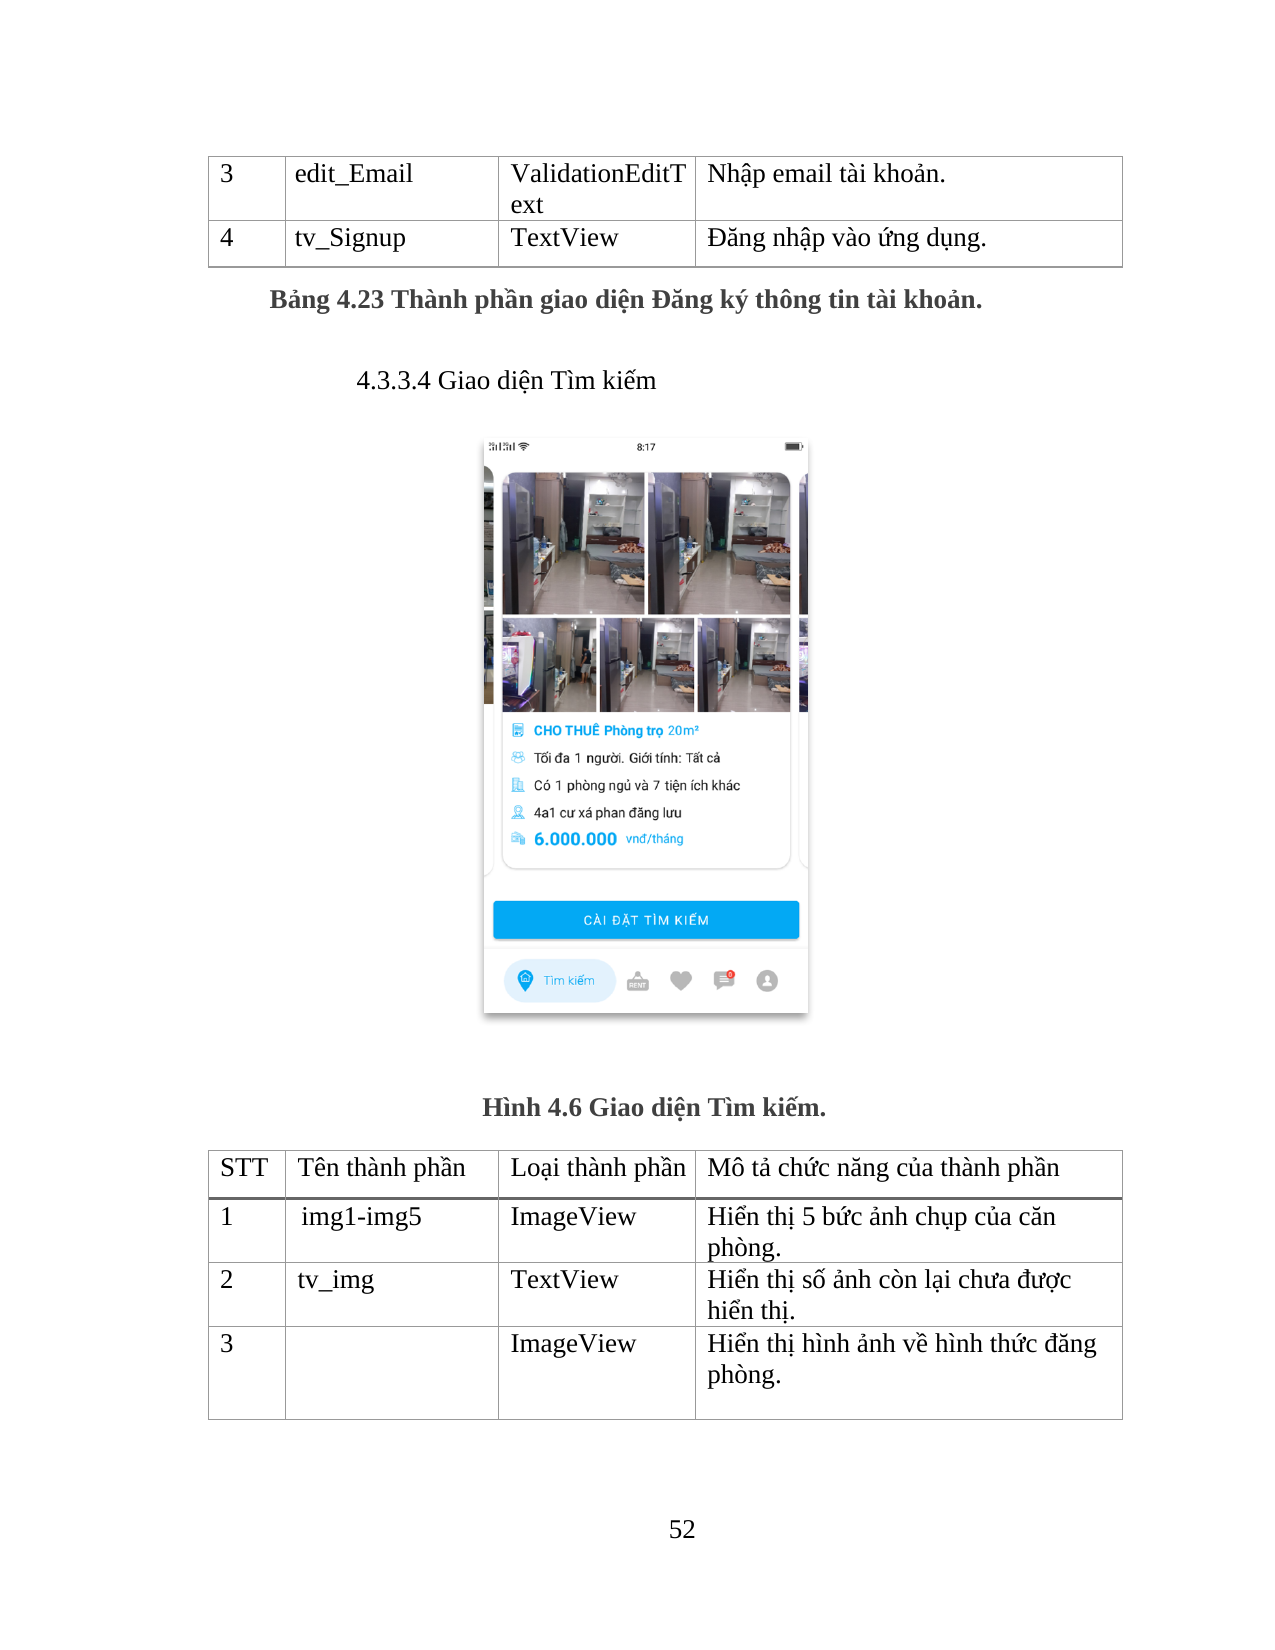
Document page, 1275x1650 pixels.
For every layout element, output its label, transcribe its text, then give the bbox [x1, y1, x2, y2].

table_cell Nhập email tài khoản. [696, 157, 1122, 220]
table_cell img1-img5 [286, 1200, 498, 1262]
table_cell Đăng nhập vào ứng dụng. [696, 221, 1122, 266]
table_cell edit_Email [286, 157, 498, 220]
table_cell tv_Signup [286, 221, 498, 266]
table_cell 1 [209, 1200, 285, 1262]
table_header Tên thành phần [286, 1151, 498, 1197]
table_cell [286, 1327, 498, 1419]
text Hình 4.6 Giao diện Tìm kiếm. [313, 1091, 955, 1122]
table_cell Hiển thị số ảnh còn lại chưa được hiển thị. [696, 1263, 1122, 1326]
table_cell Hiển thị hình ảnh về hình thức đăng phòng. [696, 1327, 1122, 1419]
table_header STT [209, 1151, 285, 1197]
list 4.3.3.4 Giao diện Tìm kiếm [356, 288, 1219, 395]
table_cell Hiển thị 5 bức ảnh chụp của căn phòng. [696, 1200, 1122, 1262]
table_cell tv_img [286, 1263, 498, 1326]
table_cell ImageView [499, 1327, 695, 1419]
table_cell 3 [209, 1327, 285, 1419]
text Bảng 4.23 Thành phần giao diện Đăng ký thông tin tài khoản. [236, 283, 1136, 314]
table_cell 3 [209, 157, 285, 220]
table_cell ValidationEditText [499, 157, 695, 220]
table_cell TextView [499, 221, 695, 266]
table_header Loại thành phần [499, 1151, 695, 1197]
table_cell 2 [209, 1263, 285, 1326]
table_cell TextView [499, 1263, 695, 1326]
table_cell 4 [209, 221, 285, 266]
table_header Mô tả chức năng của thành phần [696, 1151, 1122, 1197]
table_cell ImageView [499, 1200, 695, 1262]
picture [484, 438, 808, 1013]
